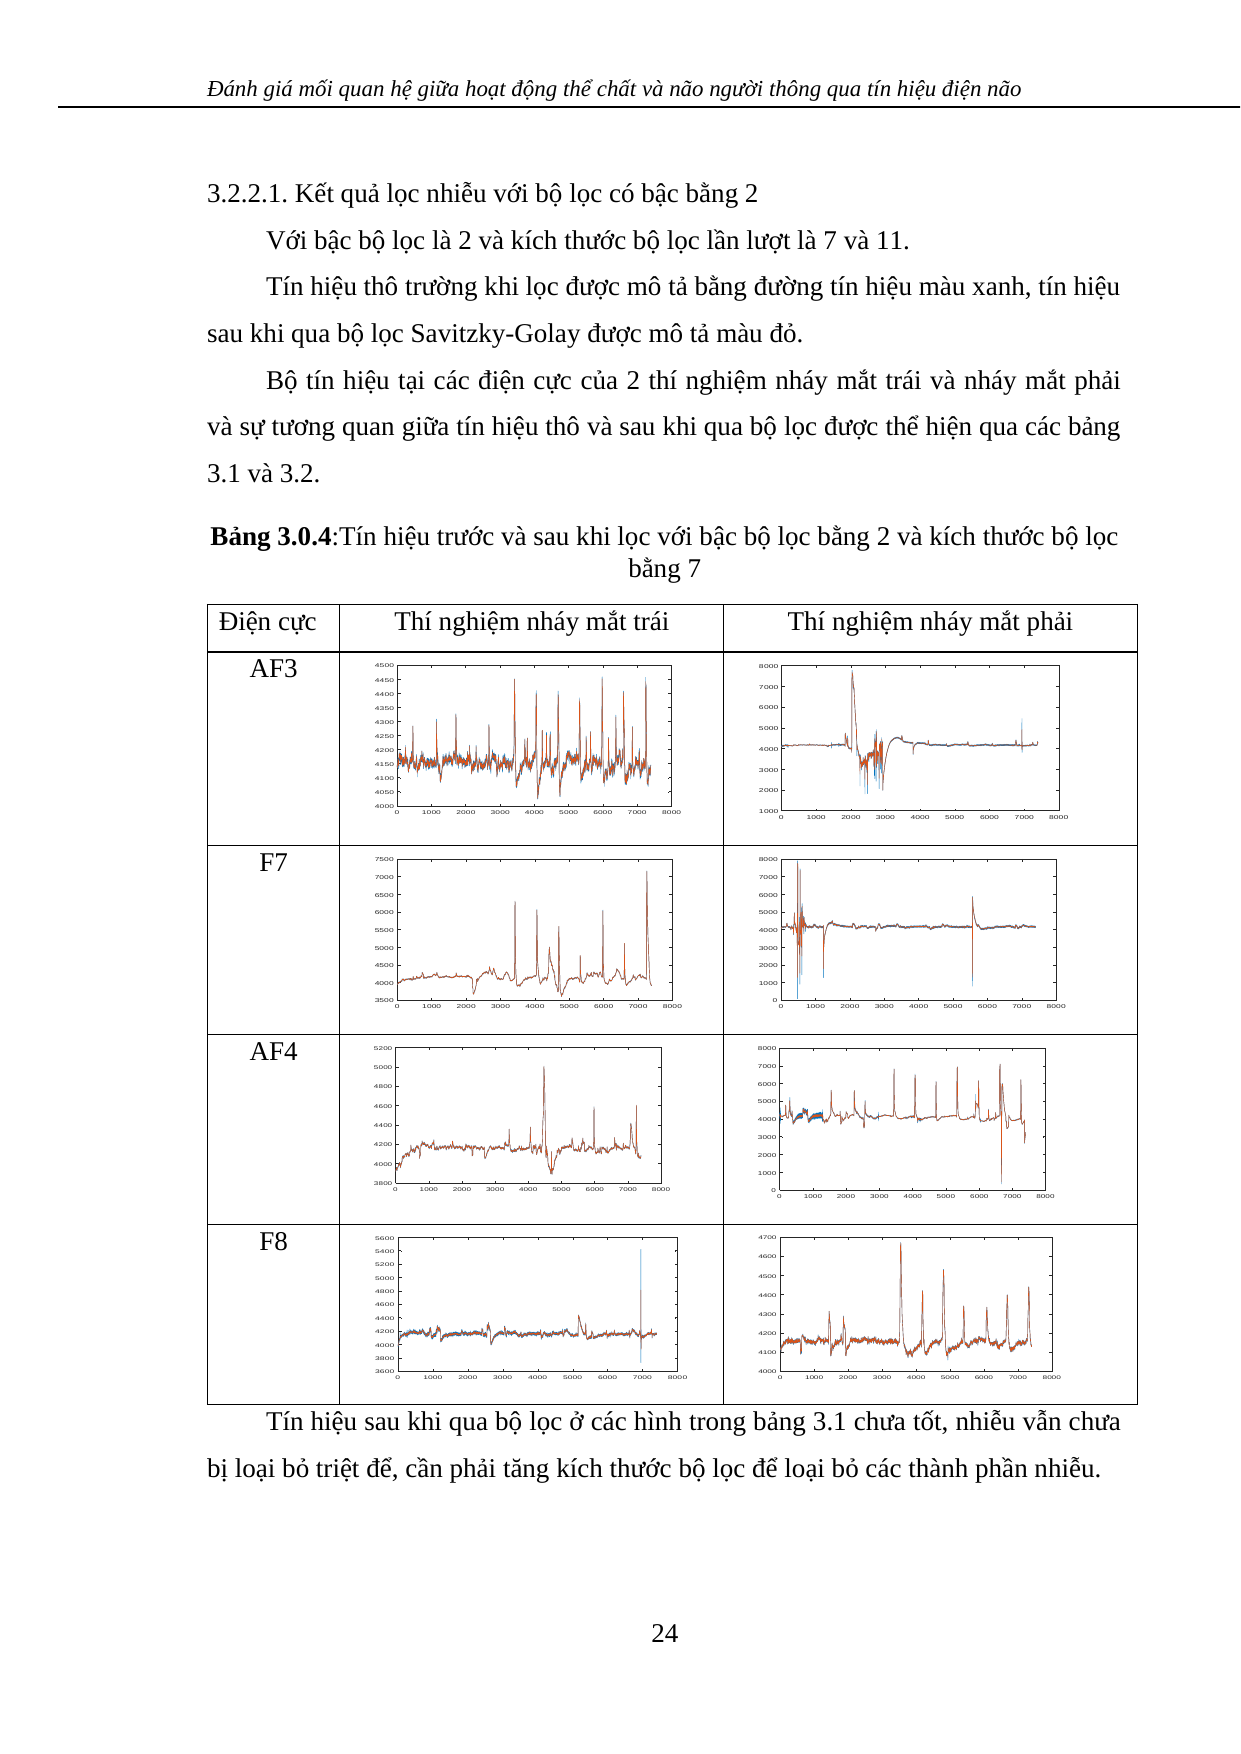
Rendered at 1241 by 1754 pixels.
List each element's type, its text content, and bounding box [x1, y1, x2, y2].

table_header Thí nghiệm nháy mắt phải [724, 605, 1137, 651]
table_cell [724, 1225, 1137, 1404]
table_cell [724, 846, 1137, 1034]
table_cell AF3 [208, 653, 339, 845]
table_cell [340, 1035, 723, 1224]
subtitle 3.2.2.1. Kết quả lọc nhiễu với bộ lọc có bậc bằng 2 [207, 177, 1122, 208]
table_cell [340, 846, 723, 1034]
table_cell [340, 1225, 723, 1404]
table_cell [724, 1035, 1137, 1224]
list Với bậc bộ lọc là 2 và kích thước bộ lọc lần lượt là 7 và 11. [207, 224, 1122, 255]
table_header Điện cực [208, 605, 339, 651]
table_cell F7 [208, 846, 339, 1034]
table_cell F8 [208, 1225, 339, 1404]
list Bộ tín hiệu tại các điện cực của 2 thí nghiệm nháy mắt trái và nháy mắt phải và sự tương quan giữa tín hiệu thô và sau khi qua bộ lọc được thể hiện qua các bảng 3.1 và 3.2. [207, 364, 1122, 488]
table_cell AF4 [208, 1035, 339, 1224]
list Tín hiệu thô trường khi lọc được mô tả bằng đường tín hiệu màu xanh, tín hiệu sau khi qua bộ lọc Savitzky-Golay được mô tả màu đỏ. [207, 271, 1122, 348]
table_header Thí nghiệm nháy mắt trái [340, 605, 723, 651]
list Tín hiệu sau khi qua bộ lọc ở các hình trong bảng 3.1 chưa tốt, nhiễu vẫn chưa bị loại bỏ triệt để, cần phải tăng kích thước bộ lọc để loại bỏ các thành phần nhiễu. [207, 1405, 1122, 1483]
table_cell [340, 653, 723, 845]
table_cell [724, 653, 1137, 845]
